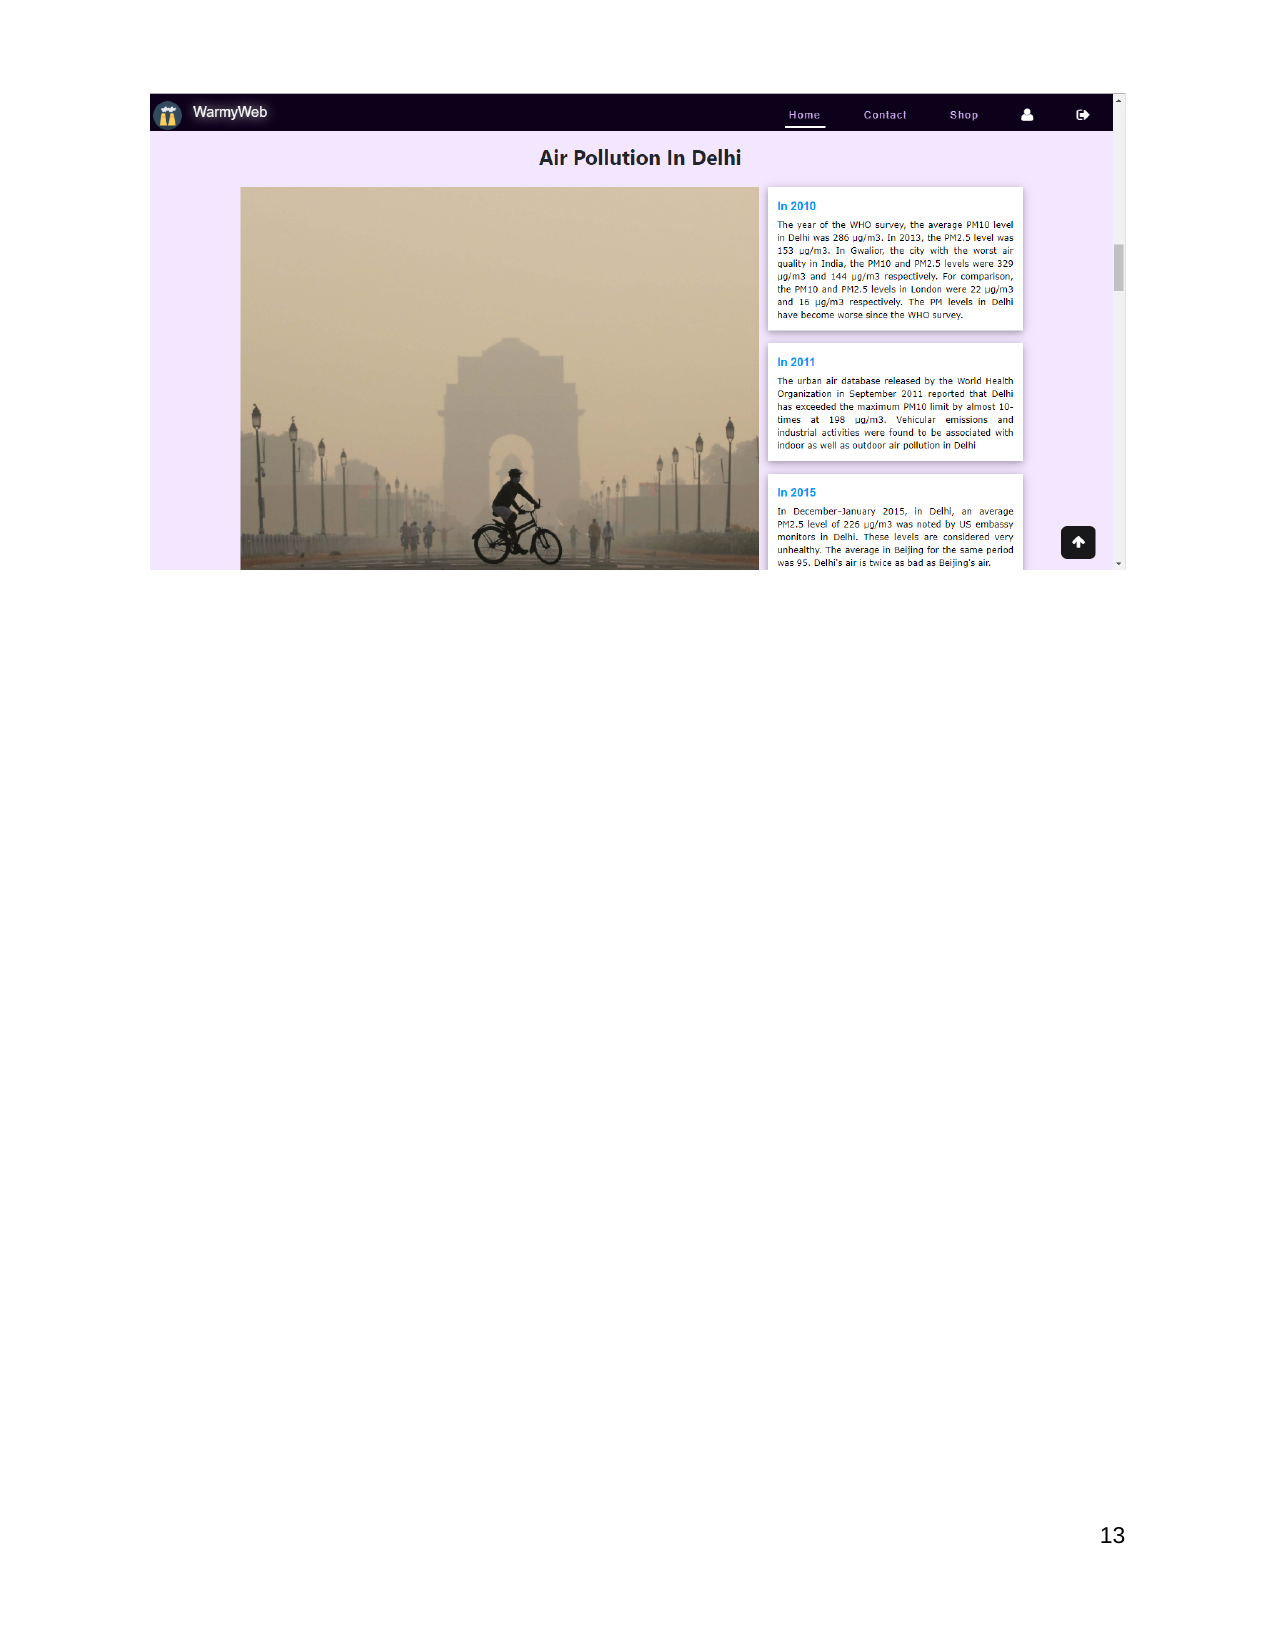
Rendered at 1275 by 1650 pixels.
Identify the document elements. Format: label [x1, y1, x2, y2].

picture [150, 93, 1125, 570]
